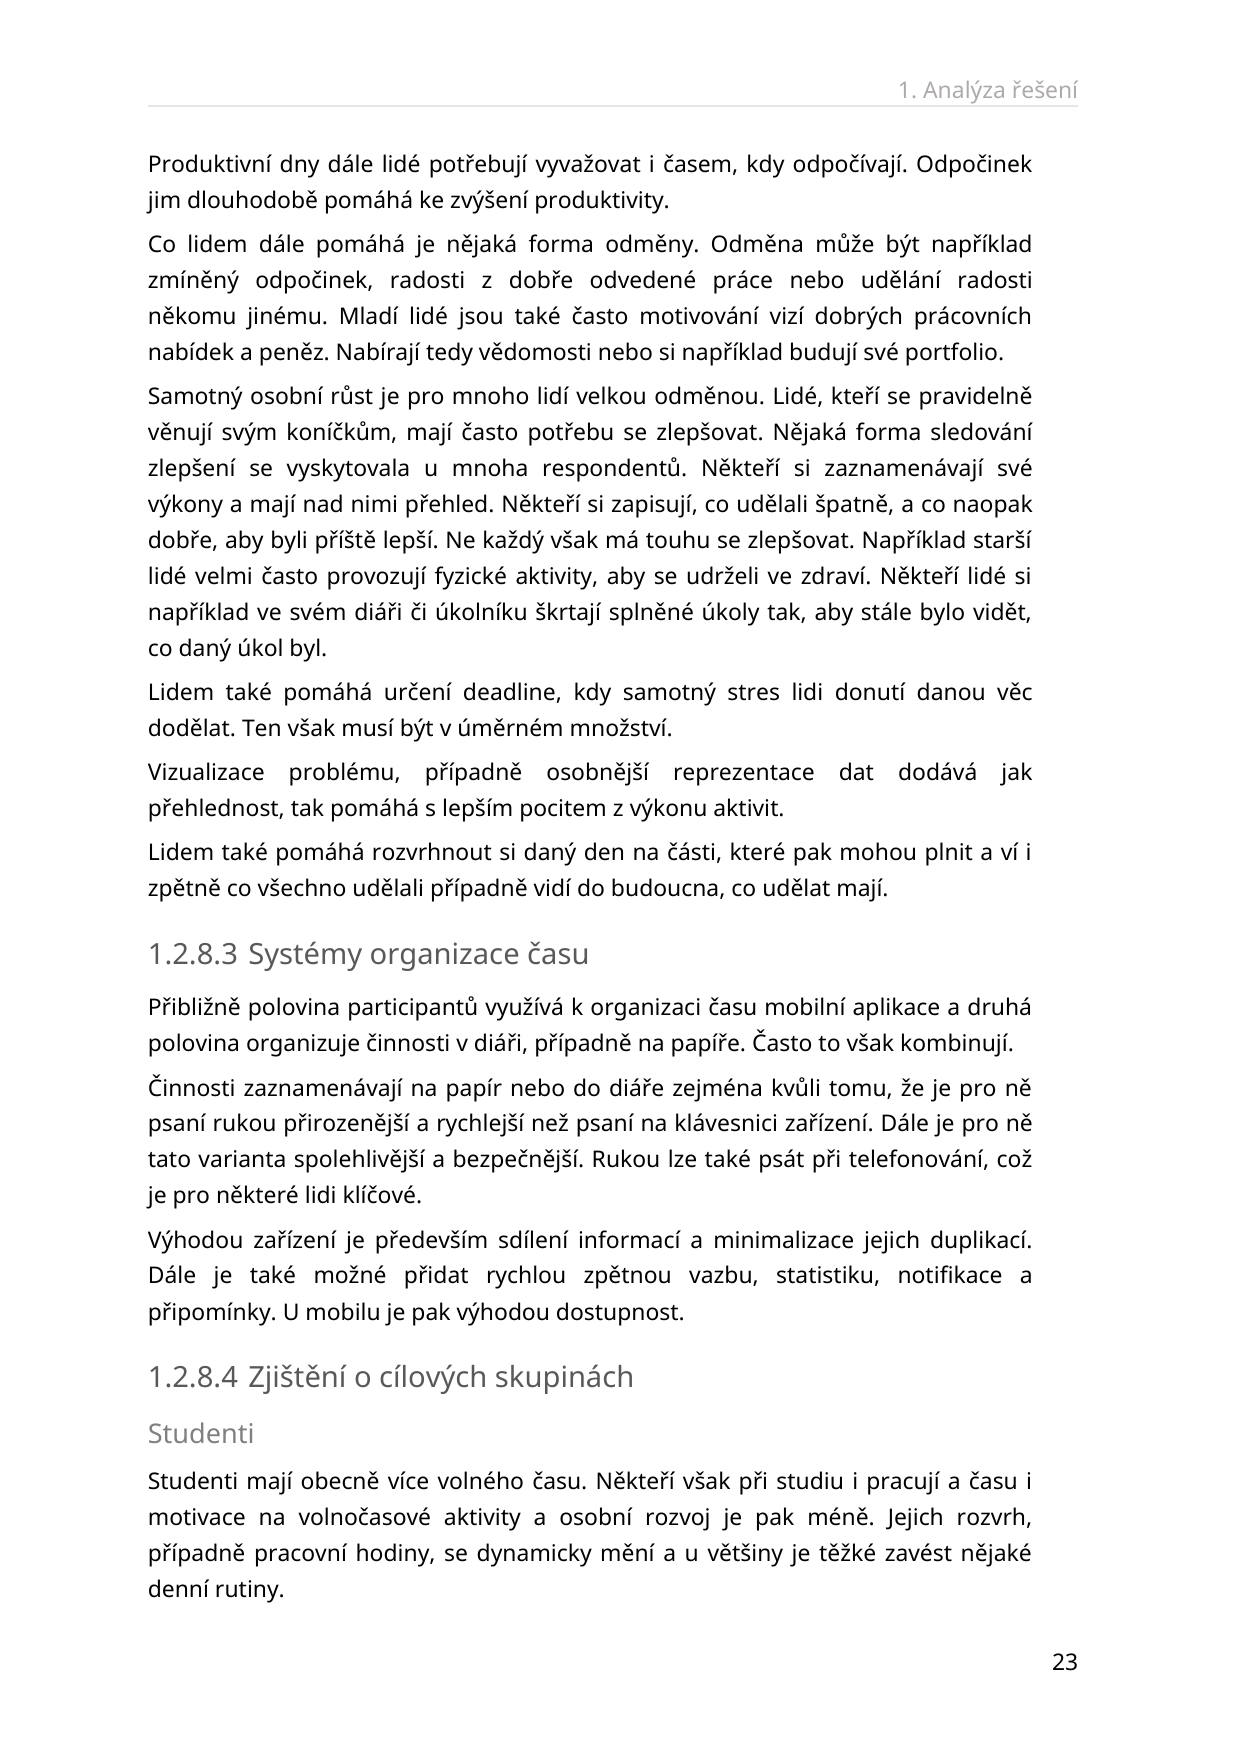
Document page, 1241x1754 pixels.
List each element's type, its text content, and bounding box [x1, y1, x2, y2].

text Co lidem dále pomáhá je nějaká forma odměny. Odměna může být například zmíněný odpočinek, radosti z dobře odvedené práce nebo udělání radosti někomu jinému. Mladí lidé jsou také často motivování vizí dobrých prácovních nabídek a peněz. Nabírají tedy vědomosti nebo si například budují své portfolio. [148, 228, 1033, 367]
text Studenti mají obecně více volného času. Někteří však při studiu i pracují a času i motivace na volnočasové aktivity a osobní rozvoj je pak méně. Jejich rozvrh, případně pracovní hodiny, se dynamicky mění a u většiny je těžké zavést nějaké denní rutiny. [148, 1465, 1033, 1604]
subtitle Systémy organizace času [148, 933, 1033, 973]
text Lidem také pomáhá určení deadline, kdy samotný stres lidi donutí danou věc dodělat. Ten však musí být v úměrném množství. [148, 676, 1033, 743]
text Přibližně polovina participantů využívá k organizaci času mobilní aplikace a druhá polovina organizuje činnosti v diáři, případně na papíře. Často to však kombinují. [148, 991, 1033, 1058]
text Vizualizace problému, případně osobnější reprezentace dat dodává jak přehlednost, tak pomáhá s lepším pocitem z výkonu aktivit. [148, 756, 1033, 823]
text Činnosti zaznamenávají na papír nebo do diáře zejména kvůli tomu, že je pro ně psaní rukou přirozenější a rychlejší než psaní na klávesnici zařízení. Dále je pro ně tato varianta spolehlivější a bezpečnější. Rukou lze také psát při telefonování, což je pro některé lidi klíčové. [148, 1071, 1033, 1211]
text Lidem také pomáhá rozvrhnout si daný den na části, které pak mohou plnit a ví i zpětně co všechno udělali případně vidí do budoucna, co udělat mají. [148, 836, 1033, 903]
text Samotný osobní růst je pro mnoho lidí velkou odměnou. Lidé, kteří se pravidelně věnují svým koníčkům, mají často potřebu se zlepšovat. Nějaká forma sledování zlepšení se vyskytovala u mnoha respondentů. Někteří si zaznamenávají své výkony a mají nad nimi přehled. Někteří si zapisují, co udělali špatně, a co naopak dobře, aby byli příště lepší. Ne každý však má touhu se zlepšovat. Například starší lidé velmi často provozují fyzické aktivity, aby se udrželi ve zdraví. Někteří lidé si například ve svém diáři či úkolníku škrtají splněné úkoly tak, aby stále bylo vidět, co daný úkol byl. [148, 380, 1033, 663]
subtitle Studenti [148, 1414, 1033, 1451]
subtitle Zjištění o cílových skupinách [148, 1356, 1033, 1396]
text Produktivní dny dále lidé potřebují vyvažovat i časem, kdy odpočívají. Odpočinek jim dlouhodobě pomáhá ke zvýšení produktivity. [148, 148, 1033, 215]
text Výhodou zařízení je především sdílení informací a minimalizace jejich duplikací. Dále je také možné přidat rychlou zpětnou vazbu, statistiku, notifikace a připomínky. U mobilu je pak výhodou dostupnost. [148, 1223, 1033, 1327]
